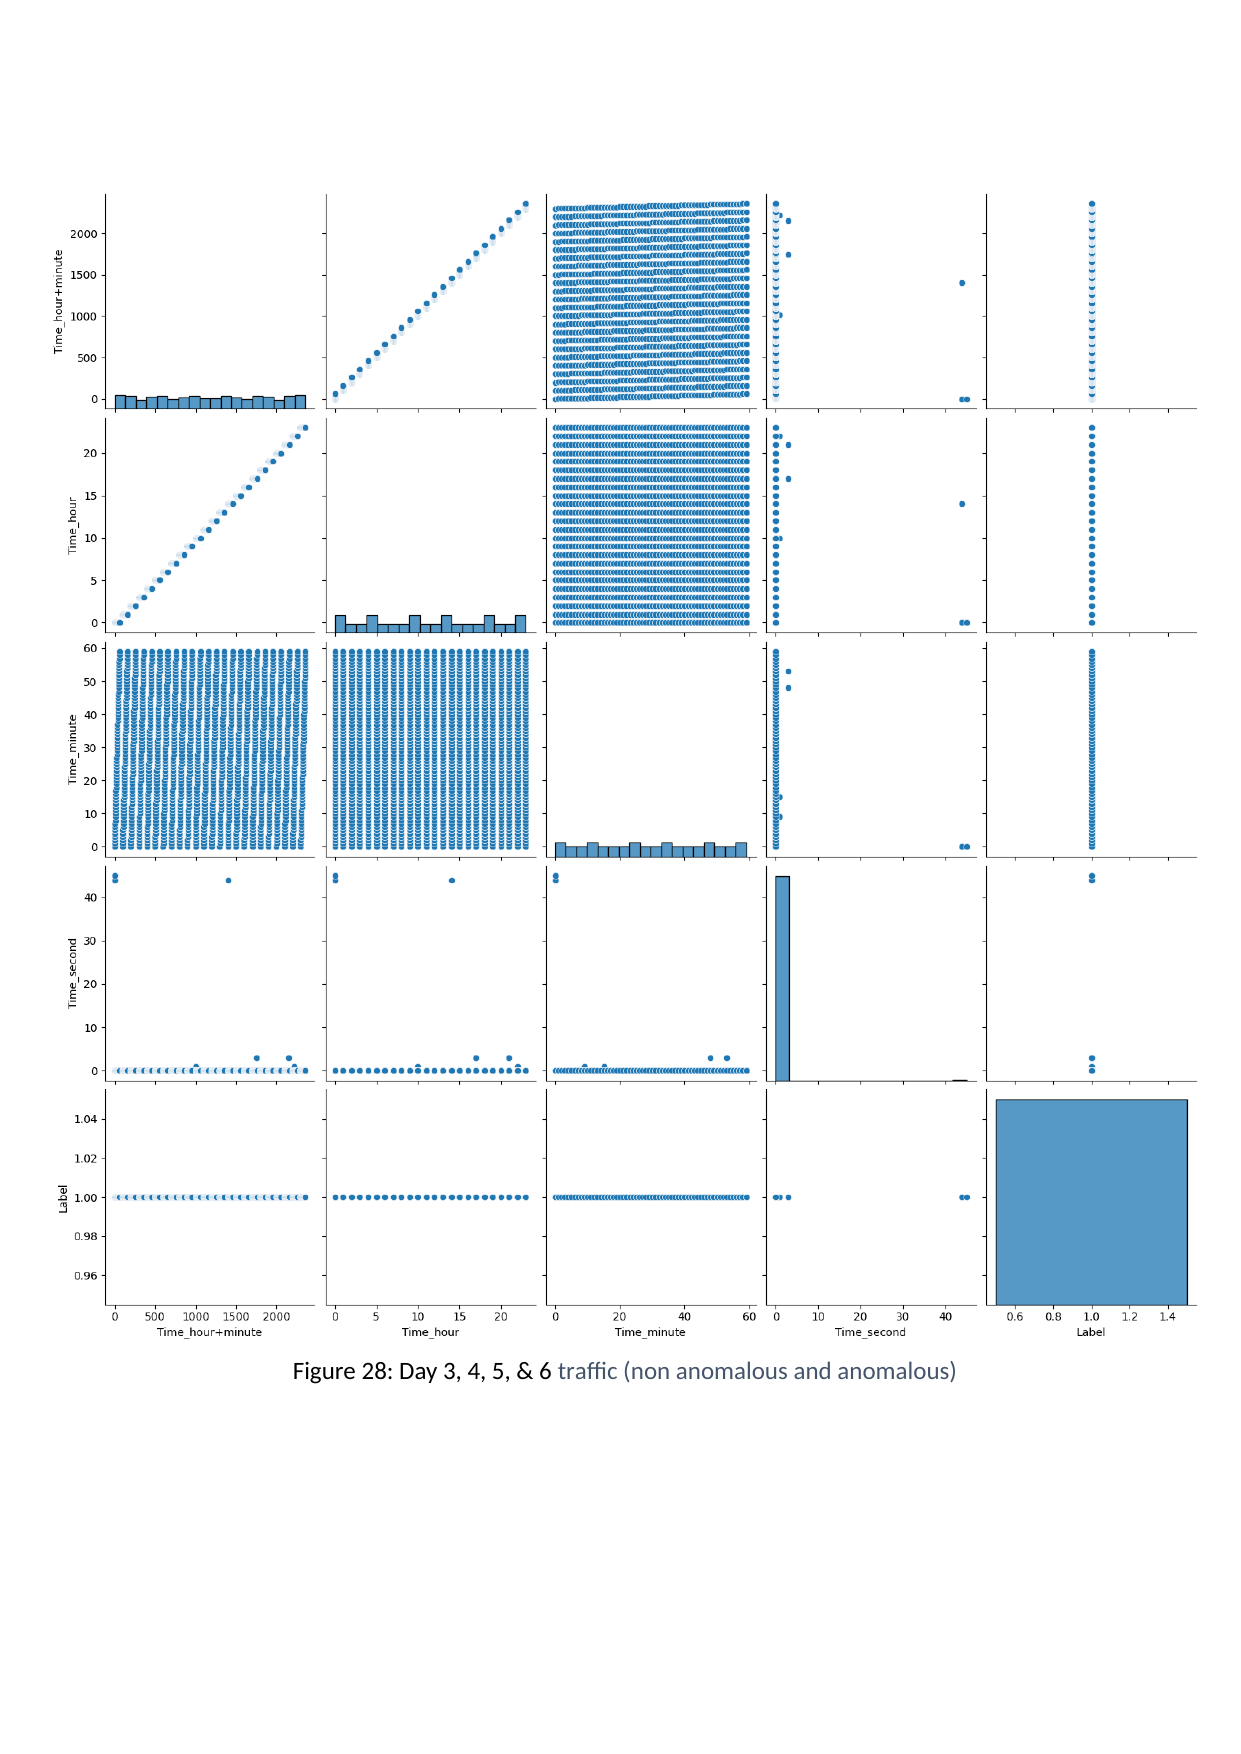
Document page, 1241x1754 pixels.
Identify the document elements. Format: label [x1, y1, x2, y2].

picture [46, 187, 1203, 1346]
